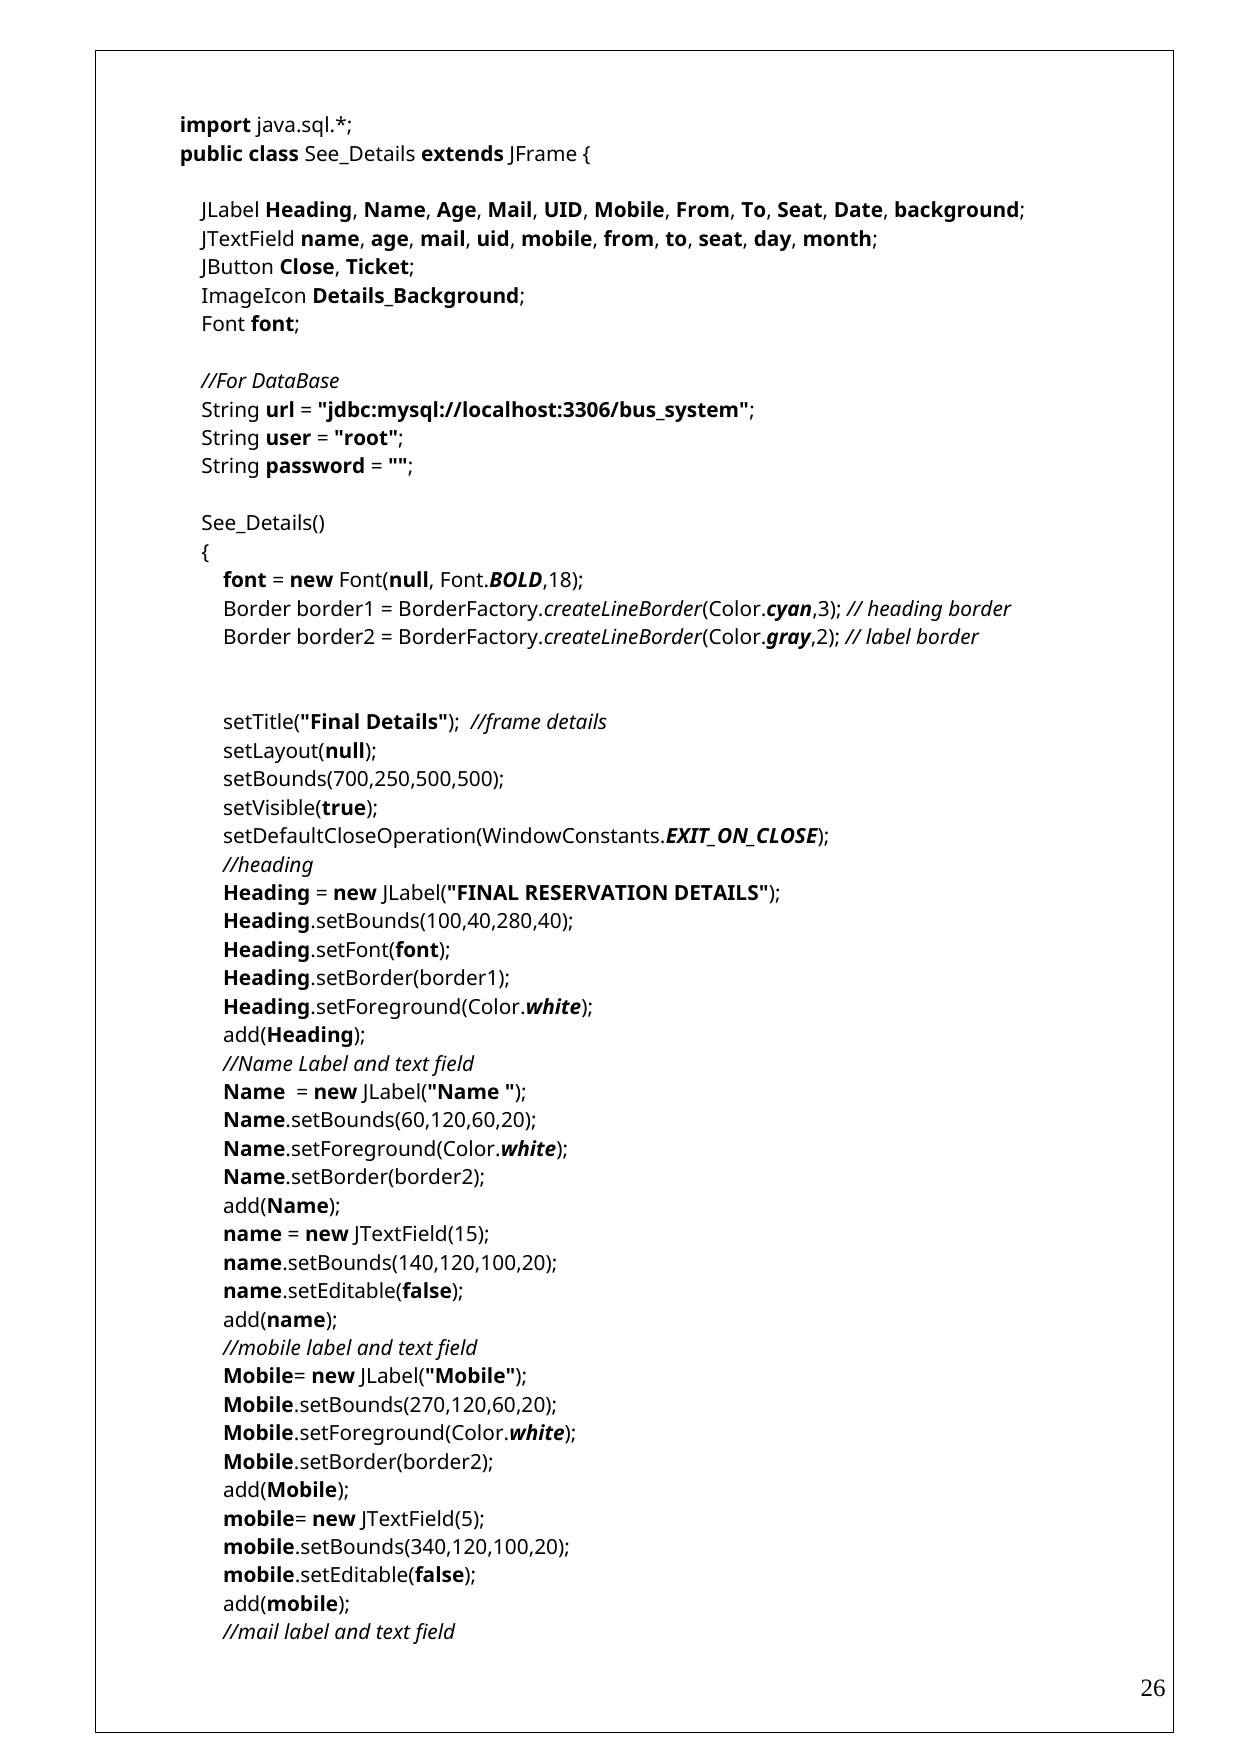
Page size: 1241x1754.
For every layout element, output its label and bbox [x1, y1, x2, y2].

text [179, 82, 1165, 1646]
